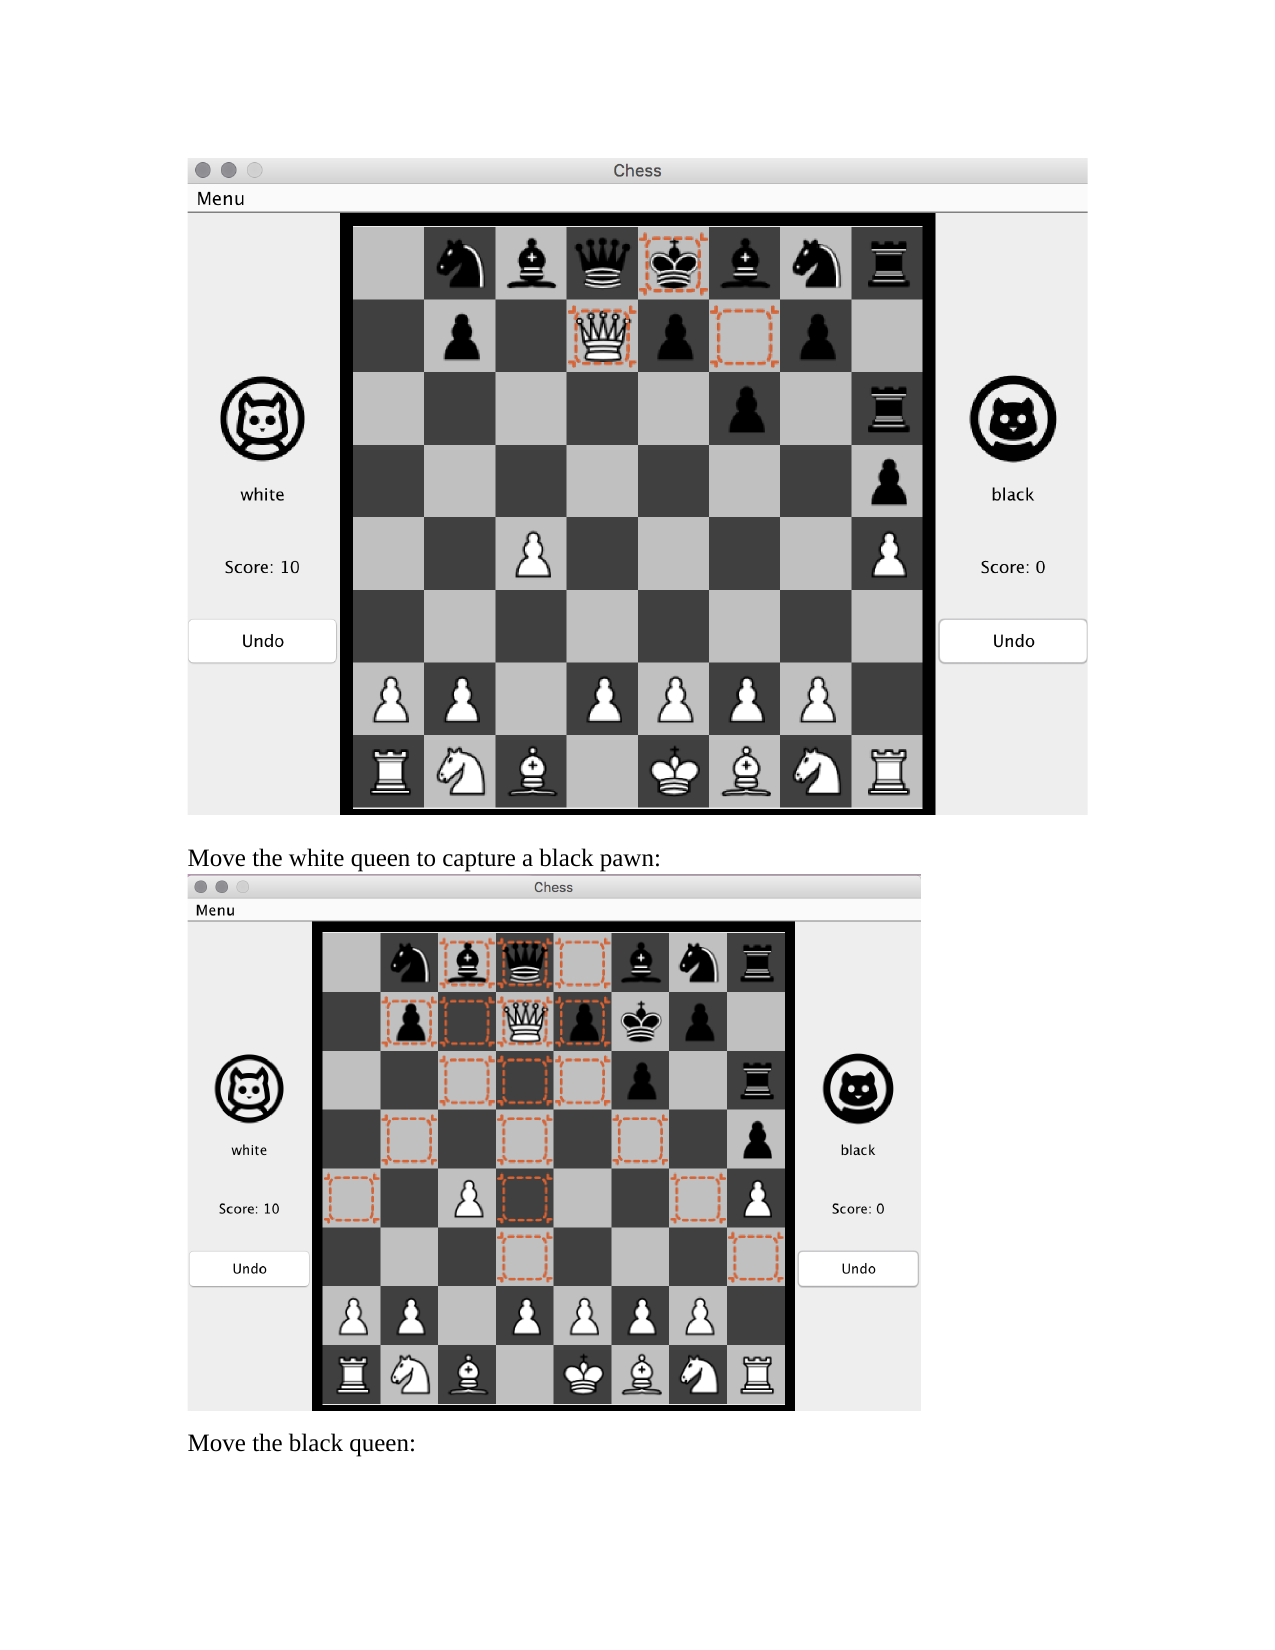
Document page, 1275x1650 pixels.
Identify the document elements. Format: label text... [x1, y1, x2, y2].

picture [187, 158, 1088, 815]
picture [187, 873, 921, 1411]
text Move the white queen to capture a black pawn: [187, 841, 1087, 874]
text Move the black queen: [187, 1426, 1087, 1459]
